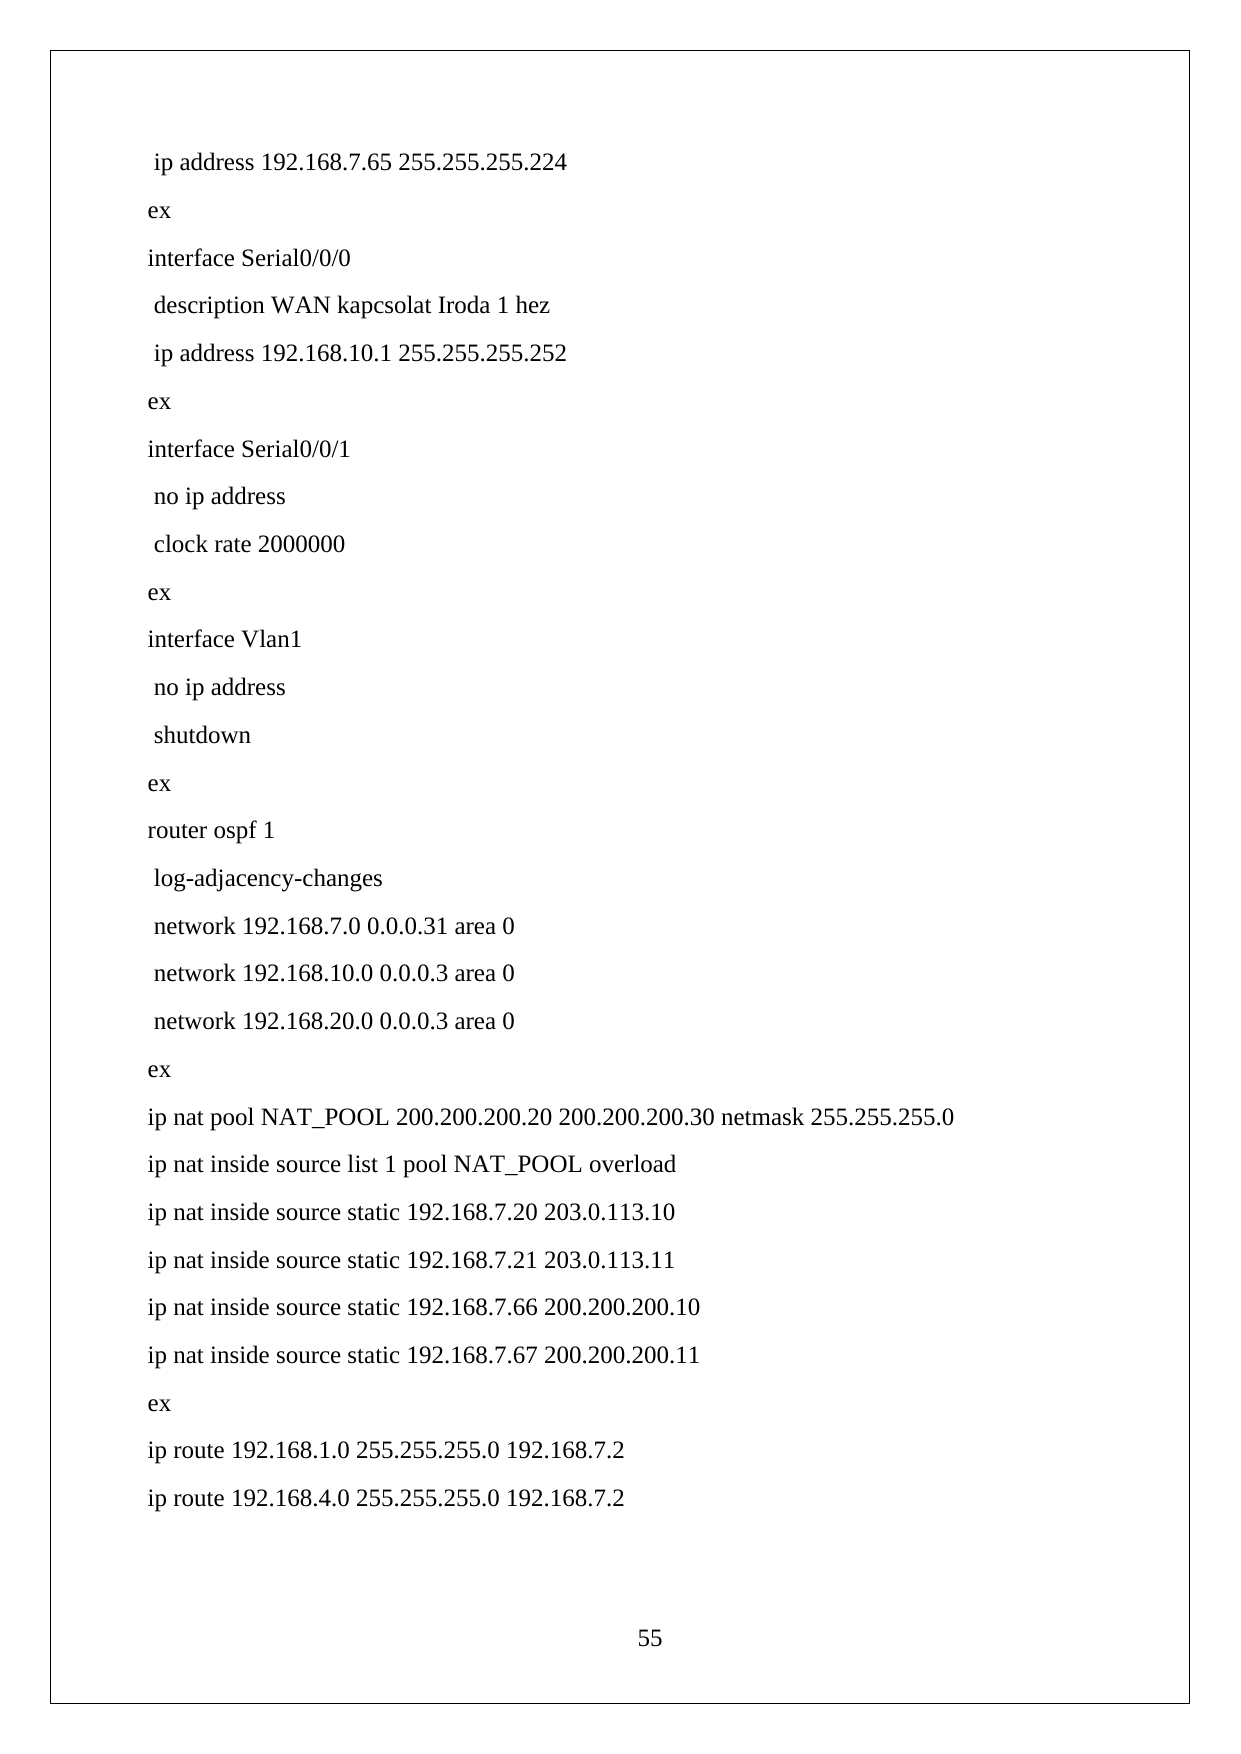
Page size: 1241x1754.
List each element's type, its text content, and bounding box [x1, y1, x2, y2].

text ex [147, 1388, 1093, 1417]
text ex [147, 195, 1093, 224]
text interface Serial0/0/1 [147, 434, 1093, 462]
text interface Serial0/0/0 [147, 243, 1093, 272]
text network 192.168.20.0 0.0.0.3 area 0 [147, 1006, 1093, 1035]
text ip nat inside source static 192.168.7.66 200.200.200.10 [147, 1292, 1093, 1321]
text ex [147, 577, 1093, 606]
text ip nat inside source static 192.168.7.67 200.200.200.11 [147, 1340, 1093, 1369]
text no ip address [147, 672, 1093, 701]
text router ospf 1 [147, 815, 1093, 844]
text ex [147, 768, 1093, 796]
text clock rate 2000000 [147, 529, 1093, 558]
text ip address 192.168.10.1 255.255.255.252 [147, 338, 1093, 367]
text ex [147, 1054, 1093, 1083]
text ip nat inside source static 192.168.7.20 203.0.113.10 [147, 1197, 1093, 1226]
text ip nat inside source list 1 pool NAT_POOL overload [147, 1149, 1093, 1178]
text network 192.168.7.0 0.0.0.31 area 0 [147, 911, 1093, 939]
text ip nat pool NAT_POOL 200.200.200.20 200.200.200.30 netmask 255.255.255.0 [147, 1102, 1093, 1130]
text ip route 192.168.1.0 255.255.255.0 192.168.7.2 [147, 1436, 1093, 1464]
text ex [147, 386, 1093, 415]
text ip nat inside source static 192.168.7.21 203.0.113.11 [147, 1245, 1093, 1273]
text network 192.168.10.0 0.0.0.3 area 0 [147, 958, 1093, 987]
text shutdown [147, 720, 1093, 749]
text log-adjacency-changes [147, 863, 1093, 892]
text description WAN kapcsolat Iroda 1 hez [147, 291, 1093, 319]
text no ip address [147, 481, 1093, 510]
text interface Vlan1 [147, 624, 1093, 653]
text ip route 192.168.4.0 255.255.255.0 192.168.7.2 [147, 1483, 1093, 1512]
text ip address 192.168.7.65 255.255.255.224 [147, 147, 1093, 176]
